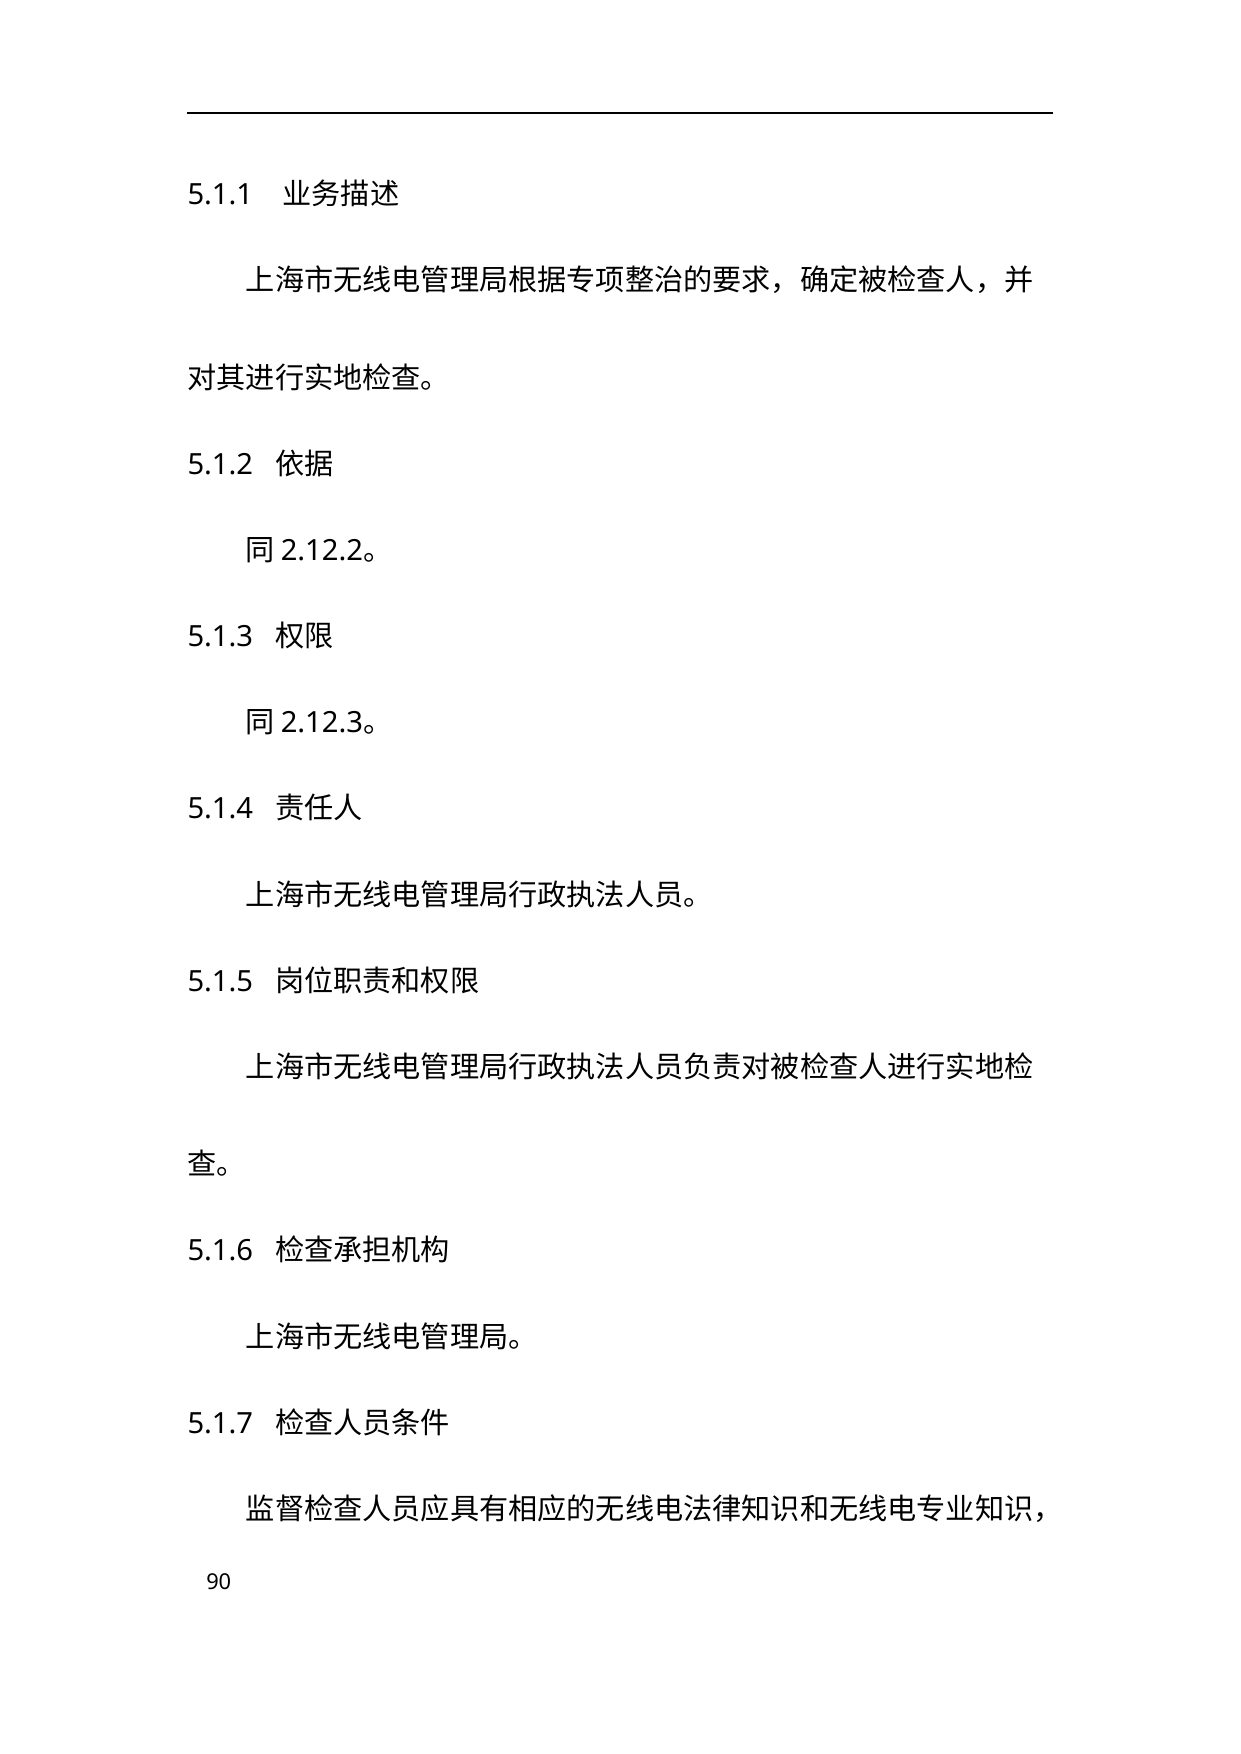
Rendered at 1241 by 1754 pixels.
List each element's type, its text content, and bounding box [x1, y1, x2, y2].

list 依据 [187, 429, 1053, 494]
list 责任人 [187, 773, 1053, 838]
text 同2.12.2。 [187, 515, 1053, 580]
text 上海市无线电管理局行政执法人员负责对被检查人进行实地检查。 [187, 1032, 1053, 1194]
text 上海市无线电管理局根据专项整治的要求，确定被检查人，并对其进行实地检查。 [187, 245, 1053, 408]
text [187, 1474, 1053, 1539]
list 检查人员条件 [187, 1388, 1053, 1453]
list 权限 [187, 601, 1053, 666]
text 上海市无线电管理局。 [187, 1302, 1053, 1367]
text 同2.12.3。 [187, 687, 1053, 752]
list 检查承担机构 [187, 1216, 1053, 1281]
list 业务描述 [187, 159, 1053, 224]
list 岗位职责和权限 [187, 946, 1053, 1011]
text 上海市无线电管理局行政执法人员。 [187, 860, 1053, 925]
